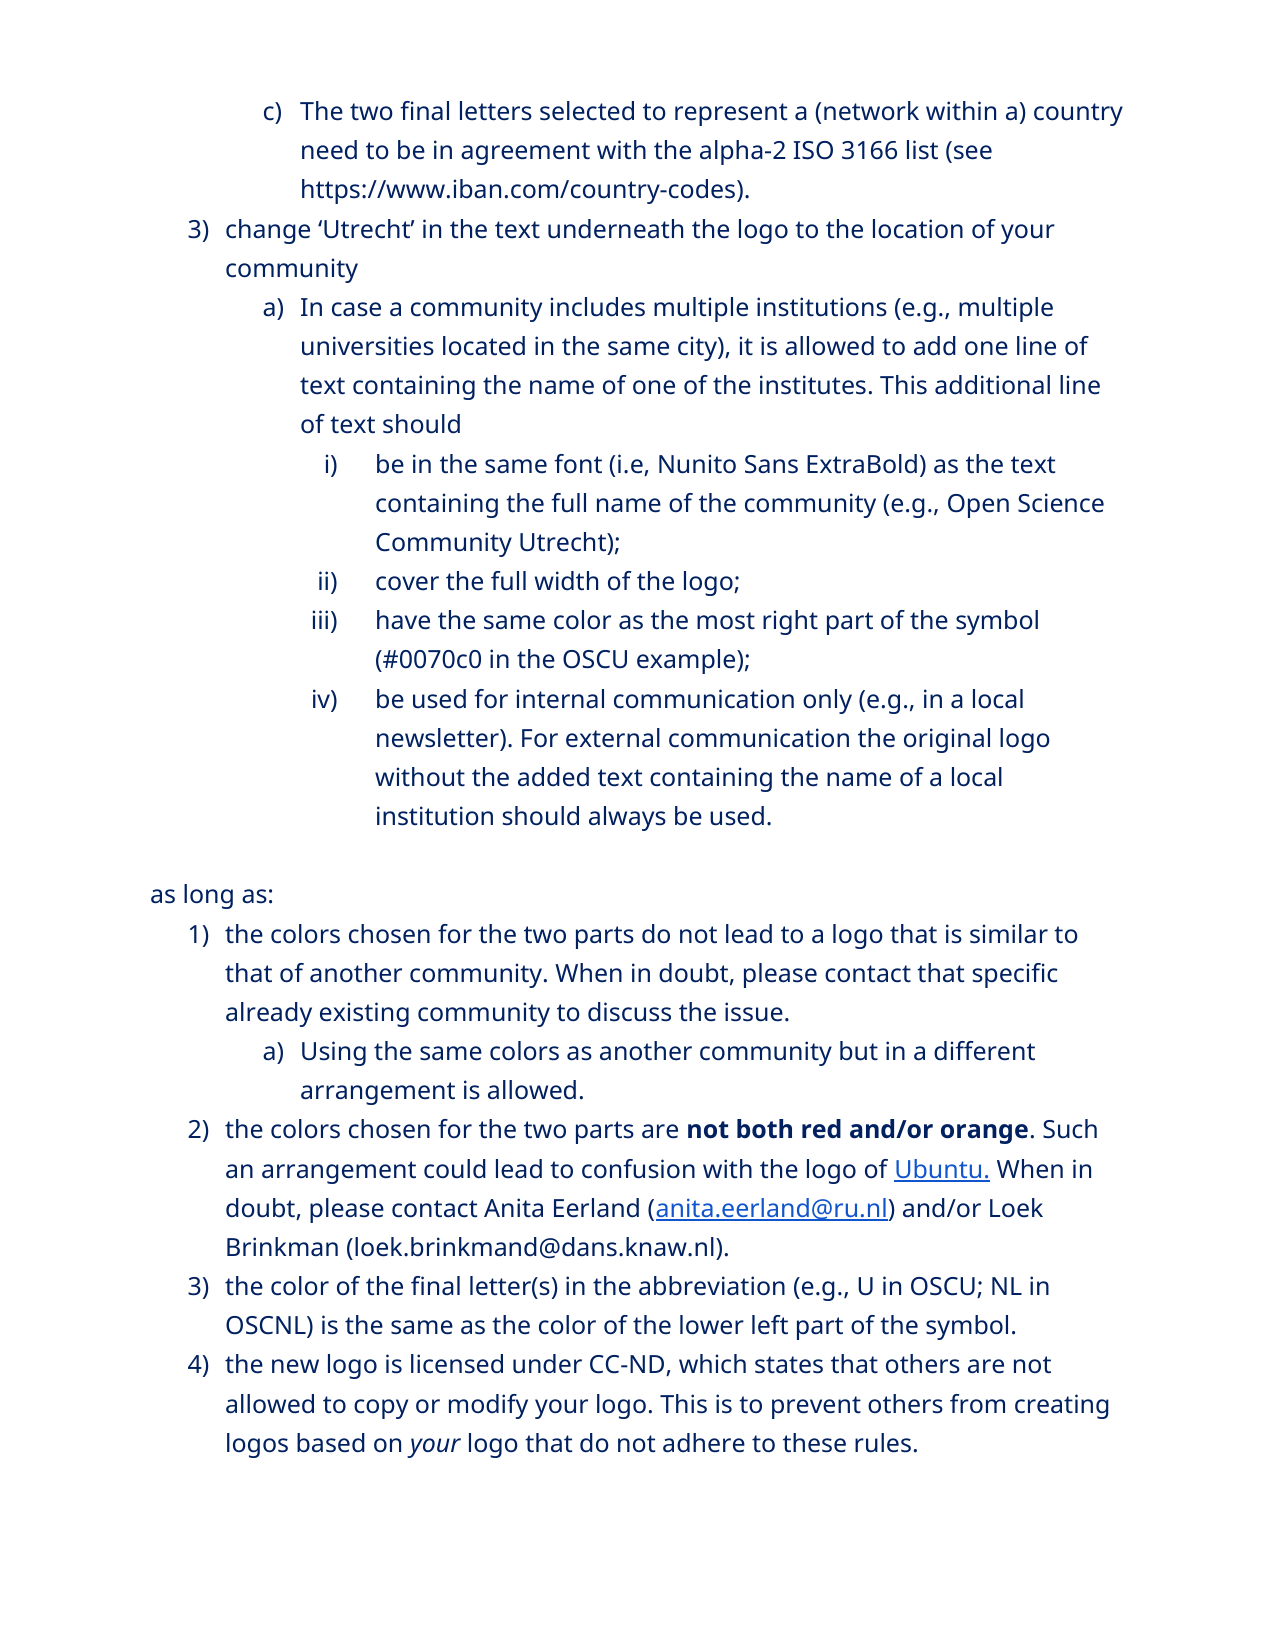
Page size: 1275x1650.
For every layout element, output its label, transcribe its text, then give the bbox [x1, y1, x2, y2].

list have the same color as the most right part of the symbol (#0070c0 in the OSCU example); [337, 603, 1125, 676]
list change ‘Utrecht’ in the text underneath the logo to the location of your community [187, 211, 1125, 284]
text as long as: [150, 877, 1125, 911]
list In case a community includes multiple institutions (e.g., multiple universities located in the same city), it is allowed to add one line of text containing the name of one of the institutes. This additional line of text should [262, 289, 1125, 441]
list Using the same colors as another community but in a different arrangement is allowed. [262, 1034, 1125, 1107]
list cover the full width of the logo; [337, 564, 1125, 598]
list the color of the final letter(s) in the abbreviation (e.g., U in OSCU; NL in OSCNL) is the same as the color of the lower left part of the symbol. [187, 1269, 1125, 1342]
list be used for internal communication only (e.g., in a local newsletter). For external communication the original logo without the added text containing the name of a local institution should always be used. [337, 681, 1125, 833]
list be in the same font (i.e, Nunito Sans ExtraBold) as the text containing the full name of the community (e.g., Open Science Community Utrecht); [337, 446, 1125, 559]
list the new logo is licensed under CC-ND, which states that others are not allowed to copy or modify your logo. This is to prevent others from creating logos based on your logo that do not adhere to these rules. [187, 1347, 1125, 1459]
list the colors chosen for the two parts do not lead to a logo that is similar to that of another community. When in doubt, please contact that specific already existing community to discuss the issue. [187, 916, 1125, 1029]
list The two final letters selected to represent a (network within a) country need to be in agreement with the alpha-2 ISO 3166 list (see https://www.iban.com/country-codes). [262, 94, 1125, 206]
list the colors chosen for the two parts are not both red and/or orange. Such an arrangement could lead to confusion with the logo of Ubuntu. When in doubt, please contact Anita Eerland (anita.eerland@ru.nl) and/or Loek Brinkman (loek.brinkmand@dans.knaw.nl). [187, 1112, 1125, 1264]
